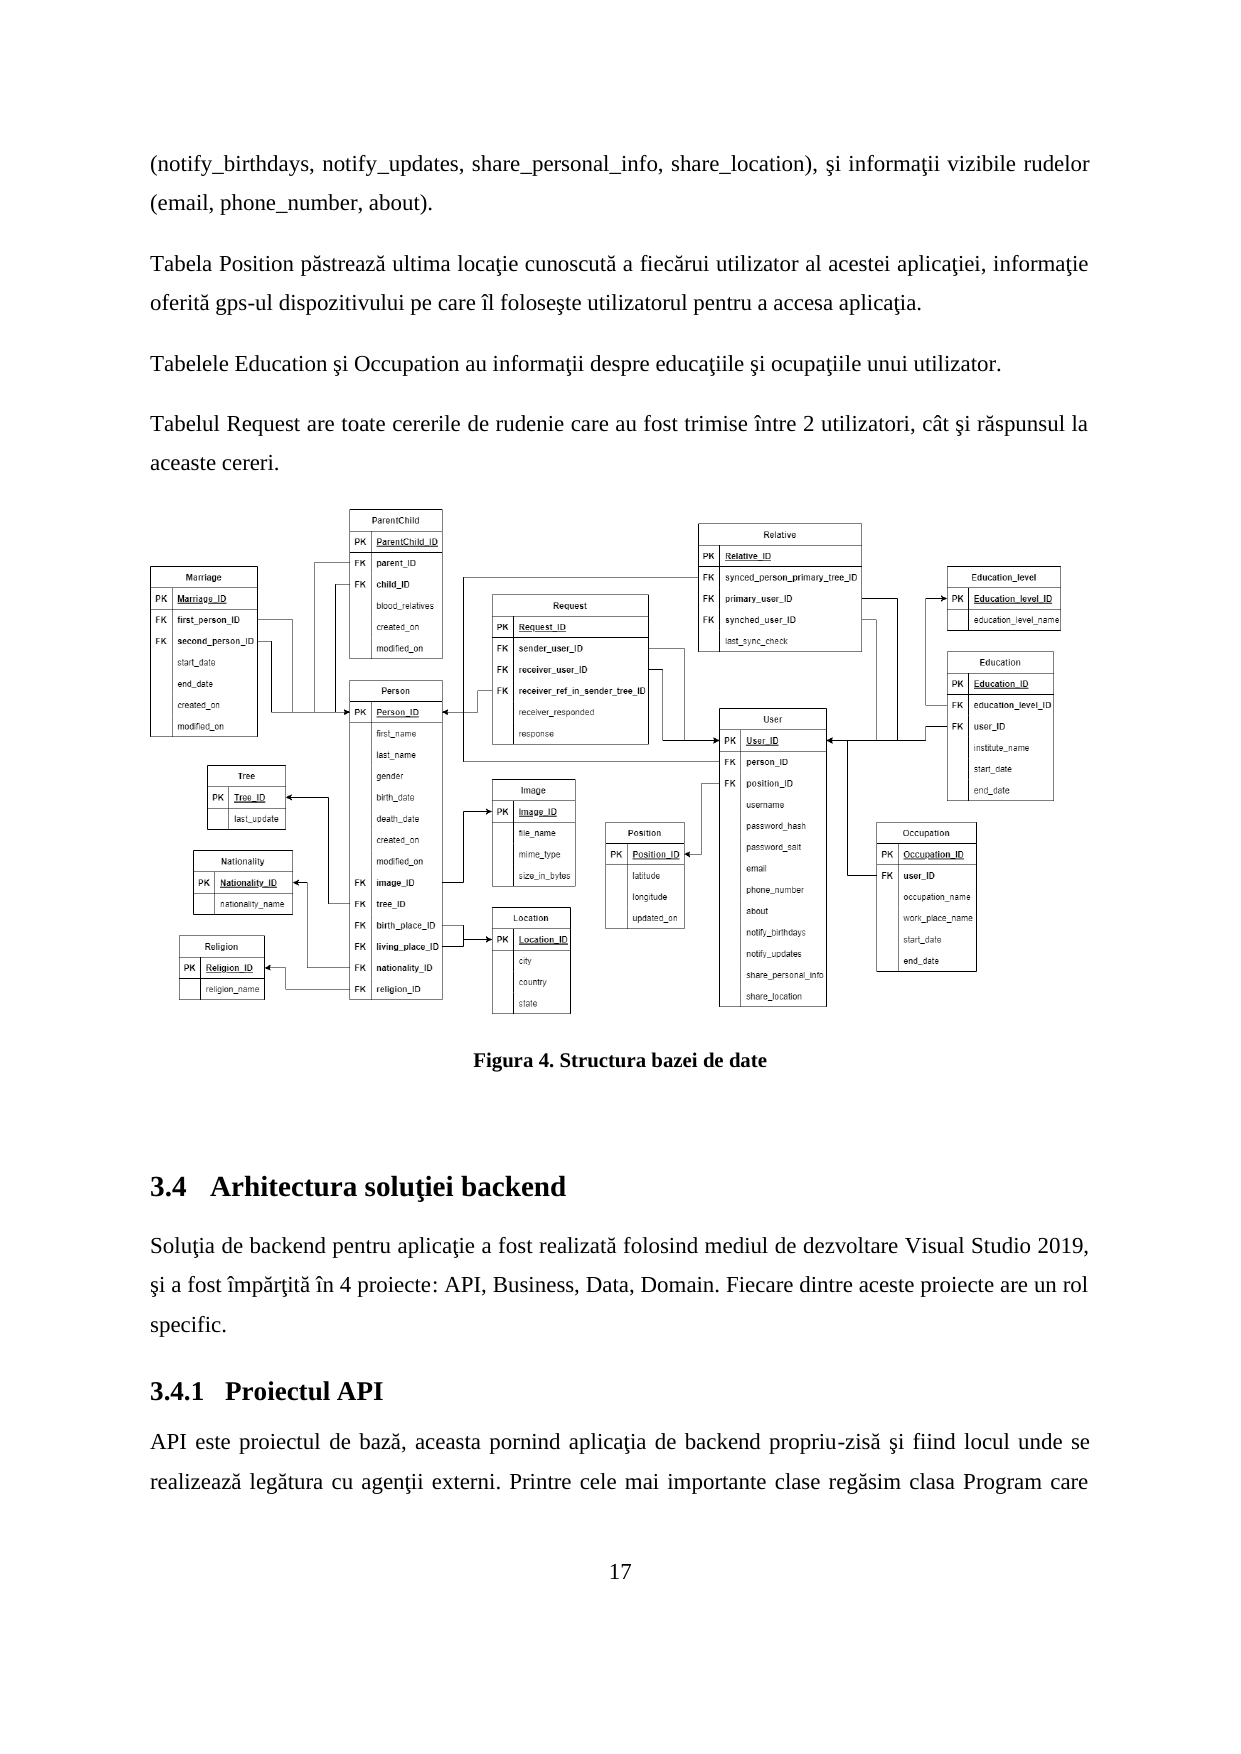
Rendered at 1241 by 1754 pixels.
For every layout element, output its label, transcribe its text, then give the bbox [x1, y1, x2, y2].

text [150, 150, 1090, 216]
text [150, 1428, 1090, 1494]
picture [150, 509, 1061, 1014]
subtitle Proiectul API [150, 1375, 1090, 1407]
subtitle Arhitectura soluţiei backend [150, 1169, 1090, 1203]
text Tabela Position păstrează ultima locaţie cunoscută a fiecărui utilizator al acestei aplicaţiei, informaţie oferită gps-ul dispozitivului pe care îl foloseşte utilizatorul pentru a accesa aplicaţia. [150, 250, 1090, 316]
text Figura 4. Structura bazei de date [150, 1048, 1090, 1072]
text Tabelul Request are toate cererile de rudenie care au fost trimise între 2 utilizatori, cât şi răspunsul la aceaste cereri. [150, 410, 1090, 476]
text Tabelele Education şi Occupation au informaţii despre educaţiile şi ocupaţiile unui utilizator. [150, 349, 1090, 376]
text Soluţia de backend pentru aplicaţie a fost realizată folosind mediul de dezvoltare Visual Studio 2019, şi a fost împărţită în 4 proiecte: API, Business, Data, Domain. Fiecare dintre aceste proiecte are un rol specific. [150, 1232, 1090, 1337]
